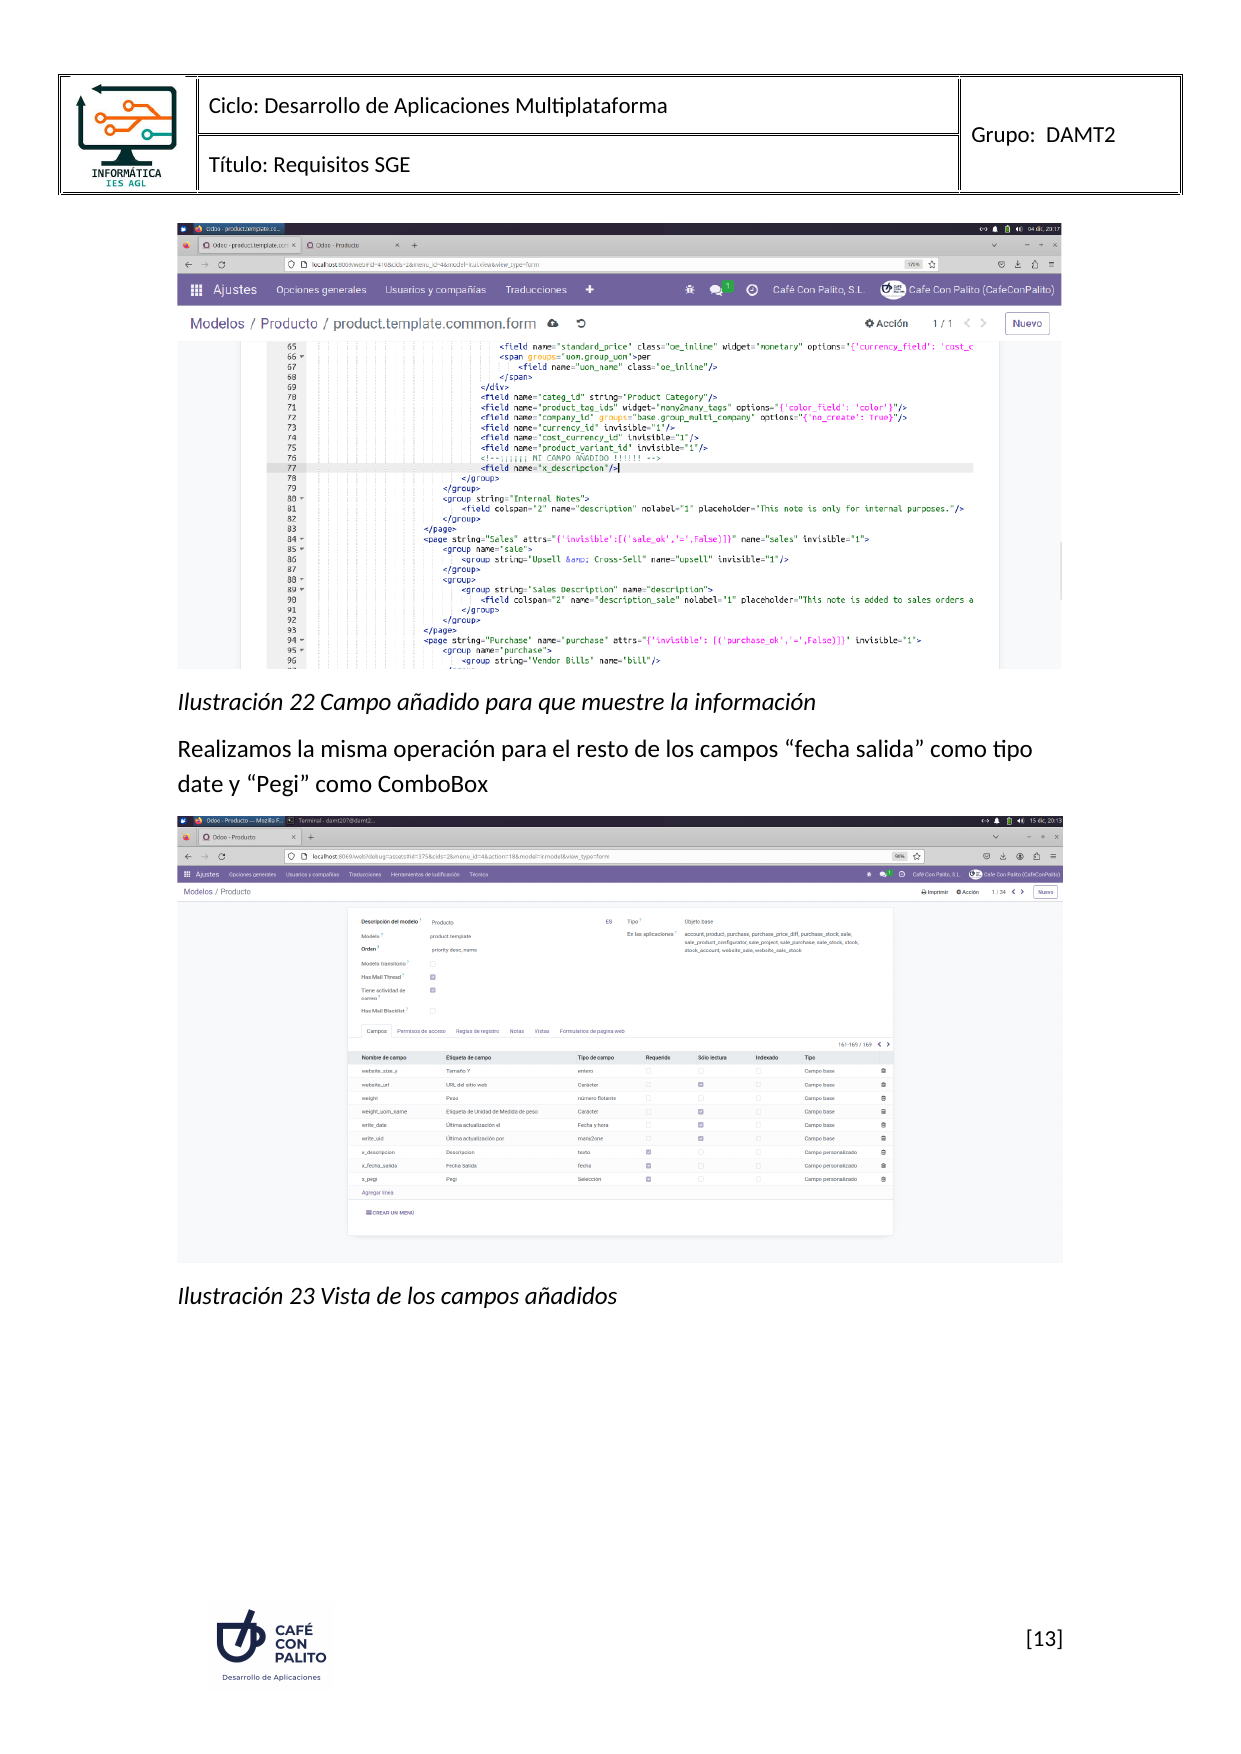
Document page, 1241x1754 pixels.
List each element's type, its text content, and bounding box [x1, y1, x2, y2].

text Ilustración 22 Campo añadido para que muestre la información [177, 686, 1063, 716]
picture [177, 816, 1063, 1263]
text Ilustración 23 Vista de los campos añadidos [177, 1280, 1063, 1311]
picture [208, 1601, 334, 1692]
text Realizamos la misma operación para el resto de los campos “fecha salida” como tipo date y “Pegi” como ComboBox [177, 733, 1063, 799]
picture [177, 223, 1062, 669]
picture [70, 76, 186, 192]
